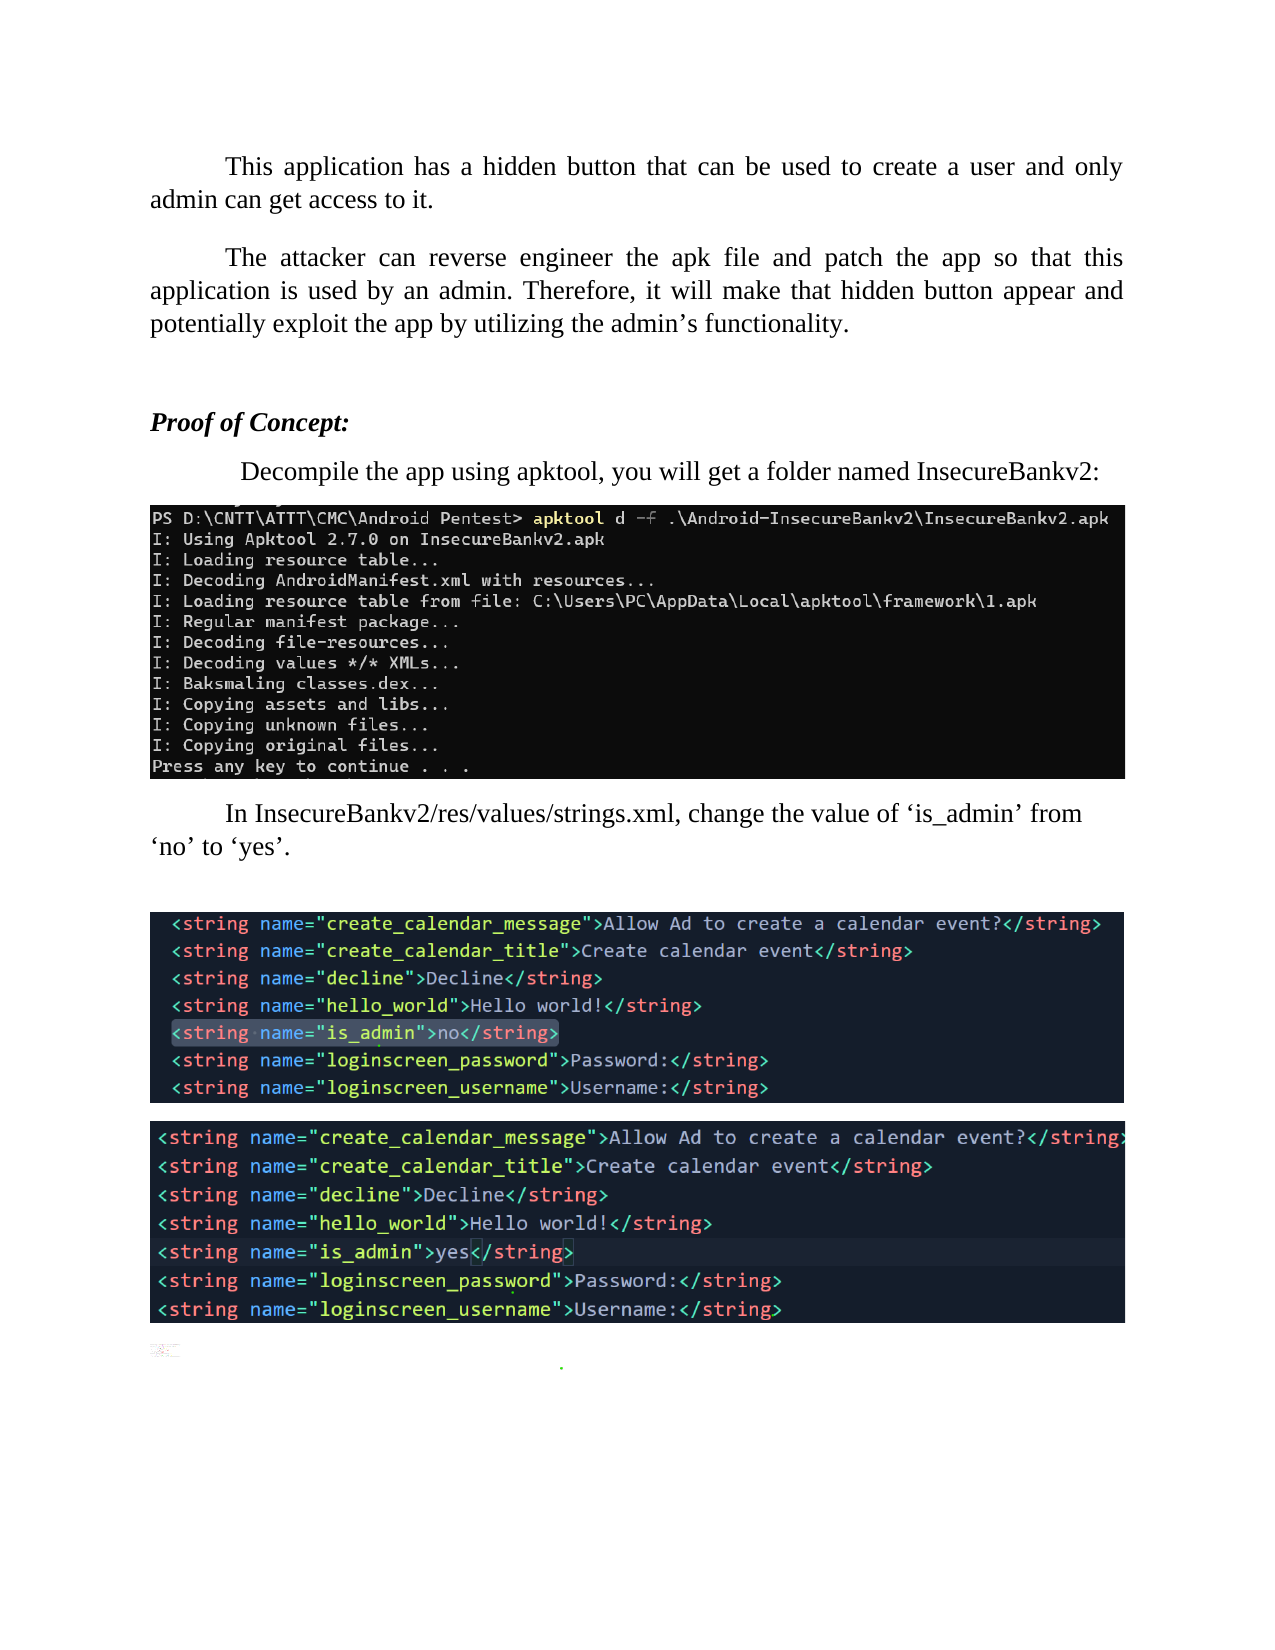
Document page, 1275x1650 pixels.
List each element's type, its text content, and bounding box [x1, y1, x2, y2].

text Decompile the app using apktool, you will get a folder named InsecureBankv2: [150, 455, 1125, 487]
picture [150, 912, 1124, 1103]
picture [150, 505, 1125, 779]
text This application has a hidden button that can be used to create a user and only admin can get access to it. [150, 150, 1125, 214]
text In InsecureBankv2/res/values/strings.xml, change the value of ‘is_admin’ from ‘no’ to ‘yes’. [150, 797, 1125, 861]
text The attacker can reverse engineer the apk file and patch the app so that this application is used by an admin. Therefore, it will make that hidden button appear and potentially exploit the app by utilizing the admin’s functionality. [150, 241, 1125, 338]
text Proof of Concept: [150, 406, 1125, 437]
picture [150, 1121, 1125, 1370]
